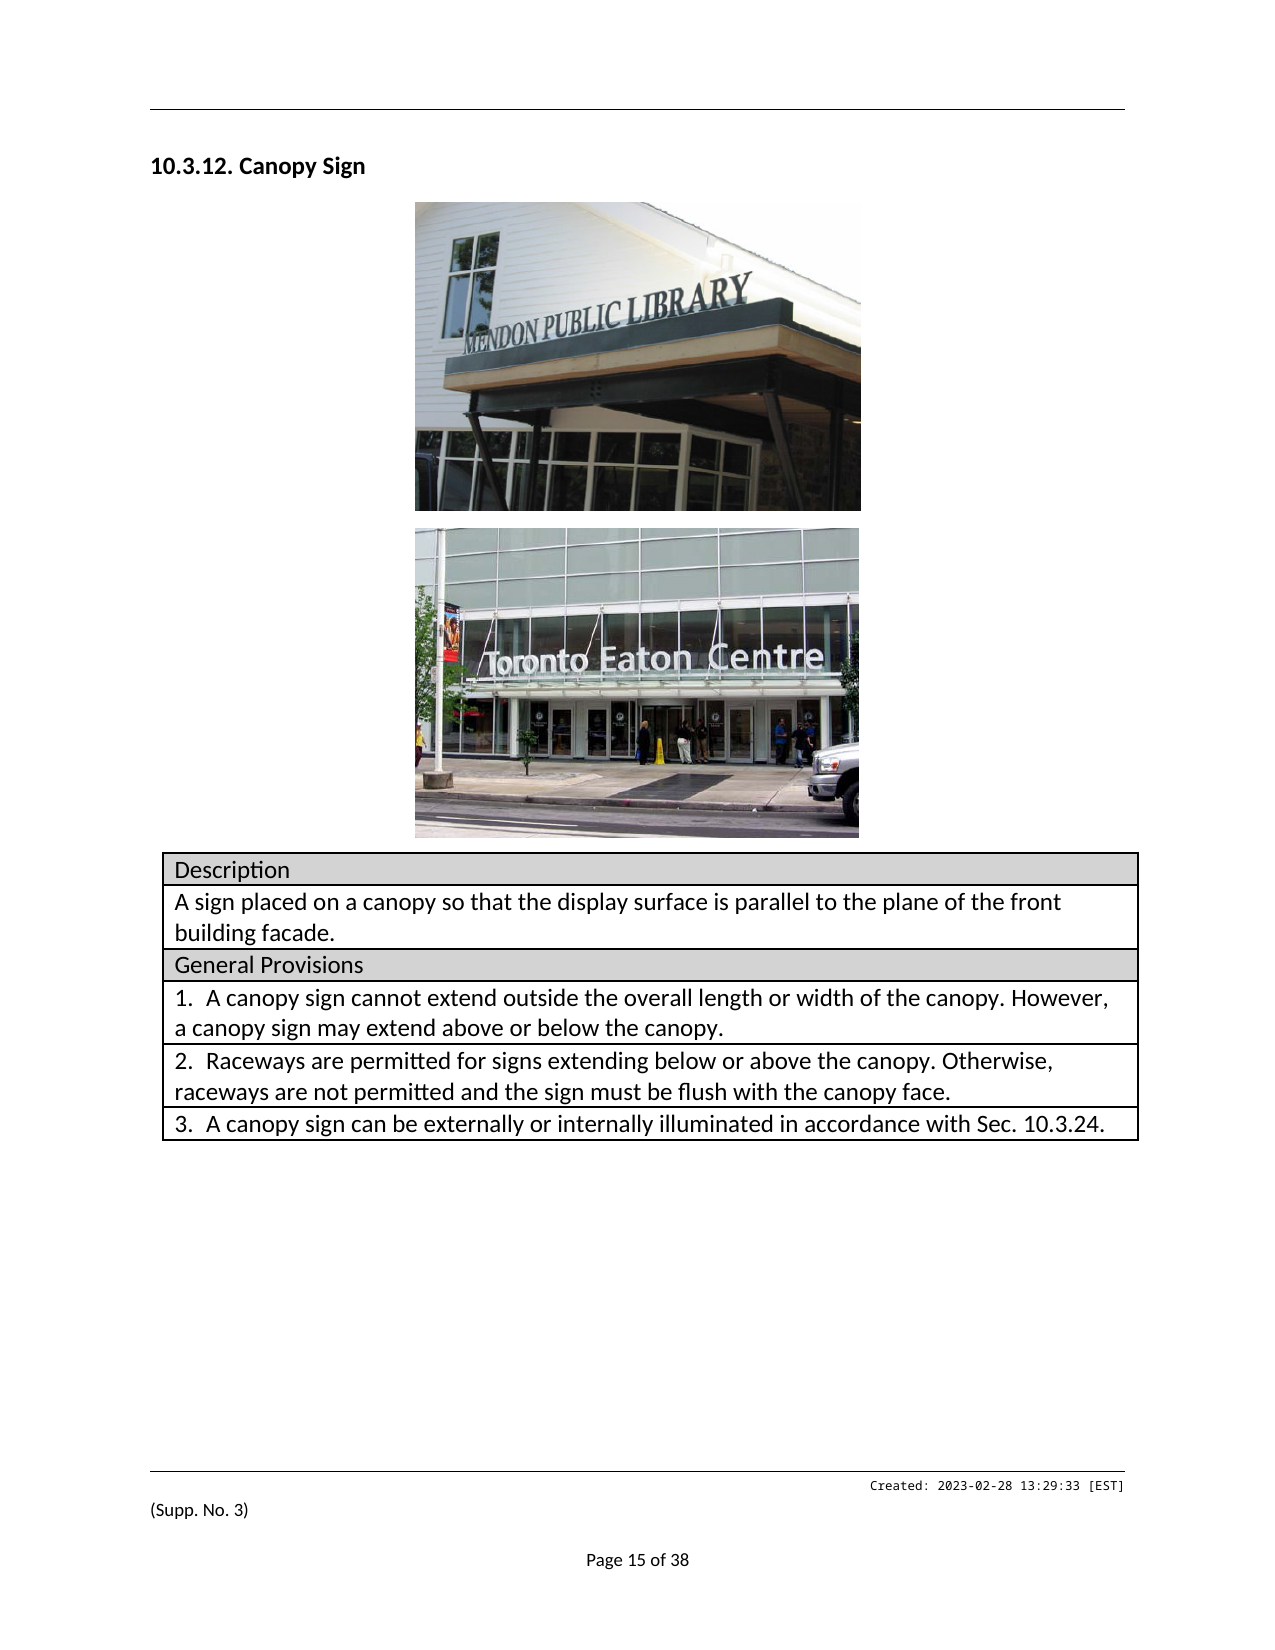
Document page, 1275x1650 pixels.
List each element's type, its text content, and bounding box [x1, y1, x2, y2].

table_cell A sign placed on a canopy so that the display surface is parallel to the plane of the front building facade. [164, 886, 1137, 947]
table_cell 2. Raceways are permitted for signs extending below or above the canopy. Otherwise, raceways are not permitted and the sign must be flush with the canopy face. [164, 1045, 1137, 1106]
table_cell General Provisions [164, 950, 1137, 980]
table_header Description [164, 854, 1137, 884]
text 10.3.12. Canopy Sign [150, 150, 1125, 181]
picture [412, 197, 863, 512]
table_cell 3. A canopy sign can be externally or internally illuminated in accordance with Sec. 10.3.24. [164, 1108, 1137, 1139]
picture [412, 524, 863, 840]
table_cell 1. A canopy sign cannot extend outside the overall length or width of the canopy. However, a canopy sign may extend above or below the canopy. [164, 982, 1137, 1043]
